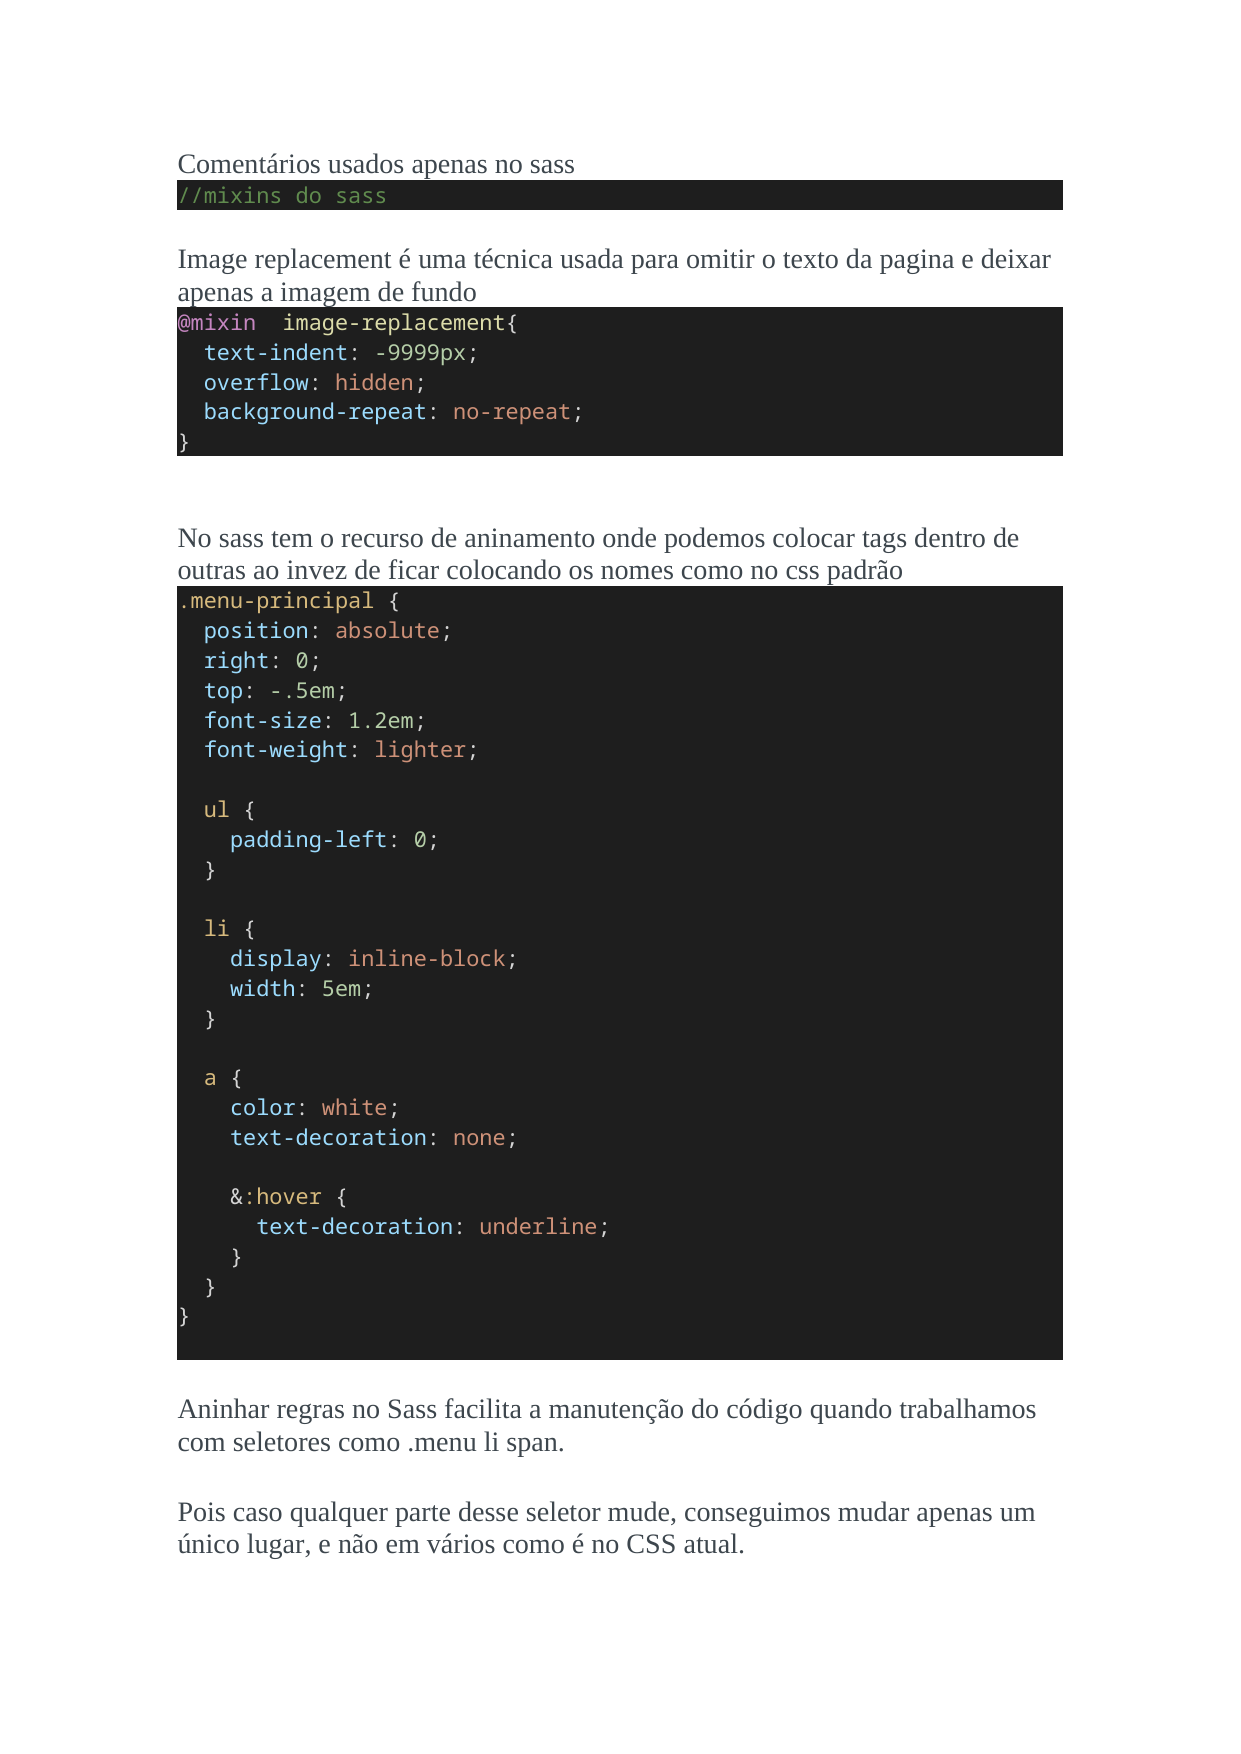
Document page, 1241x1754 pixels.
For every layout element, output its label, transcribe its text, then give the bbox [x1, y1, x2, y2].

text } [177, 1271, 1063, 1301]
text text-decoration: none; [177, 1122, 1063, 1152]
text text-indent: -9999px; [177, 337, 1063, 367]
text } [177, 1003, 1063, 1032]
text Aninhar regras no Sass facilita a manutenção do código quando trabalhamos com seletores como .menu li span. [177, 1392, 1063, 1457]
text Image replacement é uma técnica usada para omitir o texto da pagina e deixar apenas a imagem de fundo [177, 242, 1063, 307]
text padding-left: 0; [177, 824, 1063, 854]
text No sass tem o recurso de aninamento onde podemos colocar tags dentro de outras ao invez de ficar colocando os nomes como no css padrão [177, 521, 1063, 586]
text font-weight: lighter; [177, 734, 1063, 764]
text @mixin image-replacement{ [177, 307, 1063, 337]
text top: -.5em; [177, 675, 1063, 705]
text display: inline-block; [177, 943, 1063, 973]
text ul { [177, 794, 1063, 824]
text //mixins do sass [177, 180, 1063, 210]
text text-decoration: underline; [177, 1211, 1063, 1241]
text color: white; [177, 1092, 1063, 1122]
text } [177, 1301, 1063, 1330]
text background-repeat: no-repeat; [177, 396, 1063, 426]
text a { [177, 1062, 1063, 1092]
text right: 0; [177, 645, 1063, 675]
text width: 5em; [177, 973, 1063, 1003]
text .menu-principal { [177, 586, 1063, 615]
text li { [177, 913, 1063, 943]
text } [177, 854, 1063, 883]
text } [177, 426, 1063, 456]
text } [177, 1241, 1063, 1271]
text overflow: hidden; [177, 367, 1063, 396]
text &:hover { [177, 1181, 1063, 1211]
text Comentários usados apenas no sass [177, 148, 1063, 180]
text position: absolute; [177, 615, 1063, 645]
text font-size: 1.2em; [177, 705, 1063, 734]
text Pois caso qualquer parte desse seletor mude, conseguimos mudar apenas um único lugar, e não em vários como é no CSS atual. [177, 1495, 1063, 1559]
